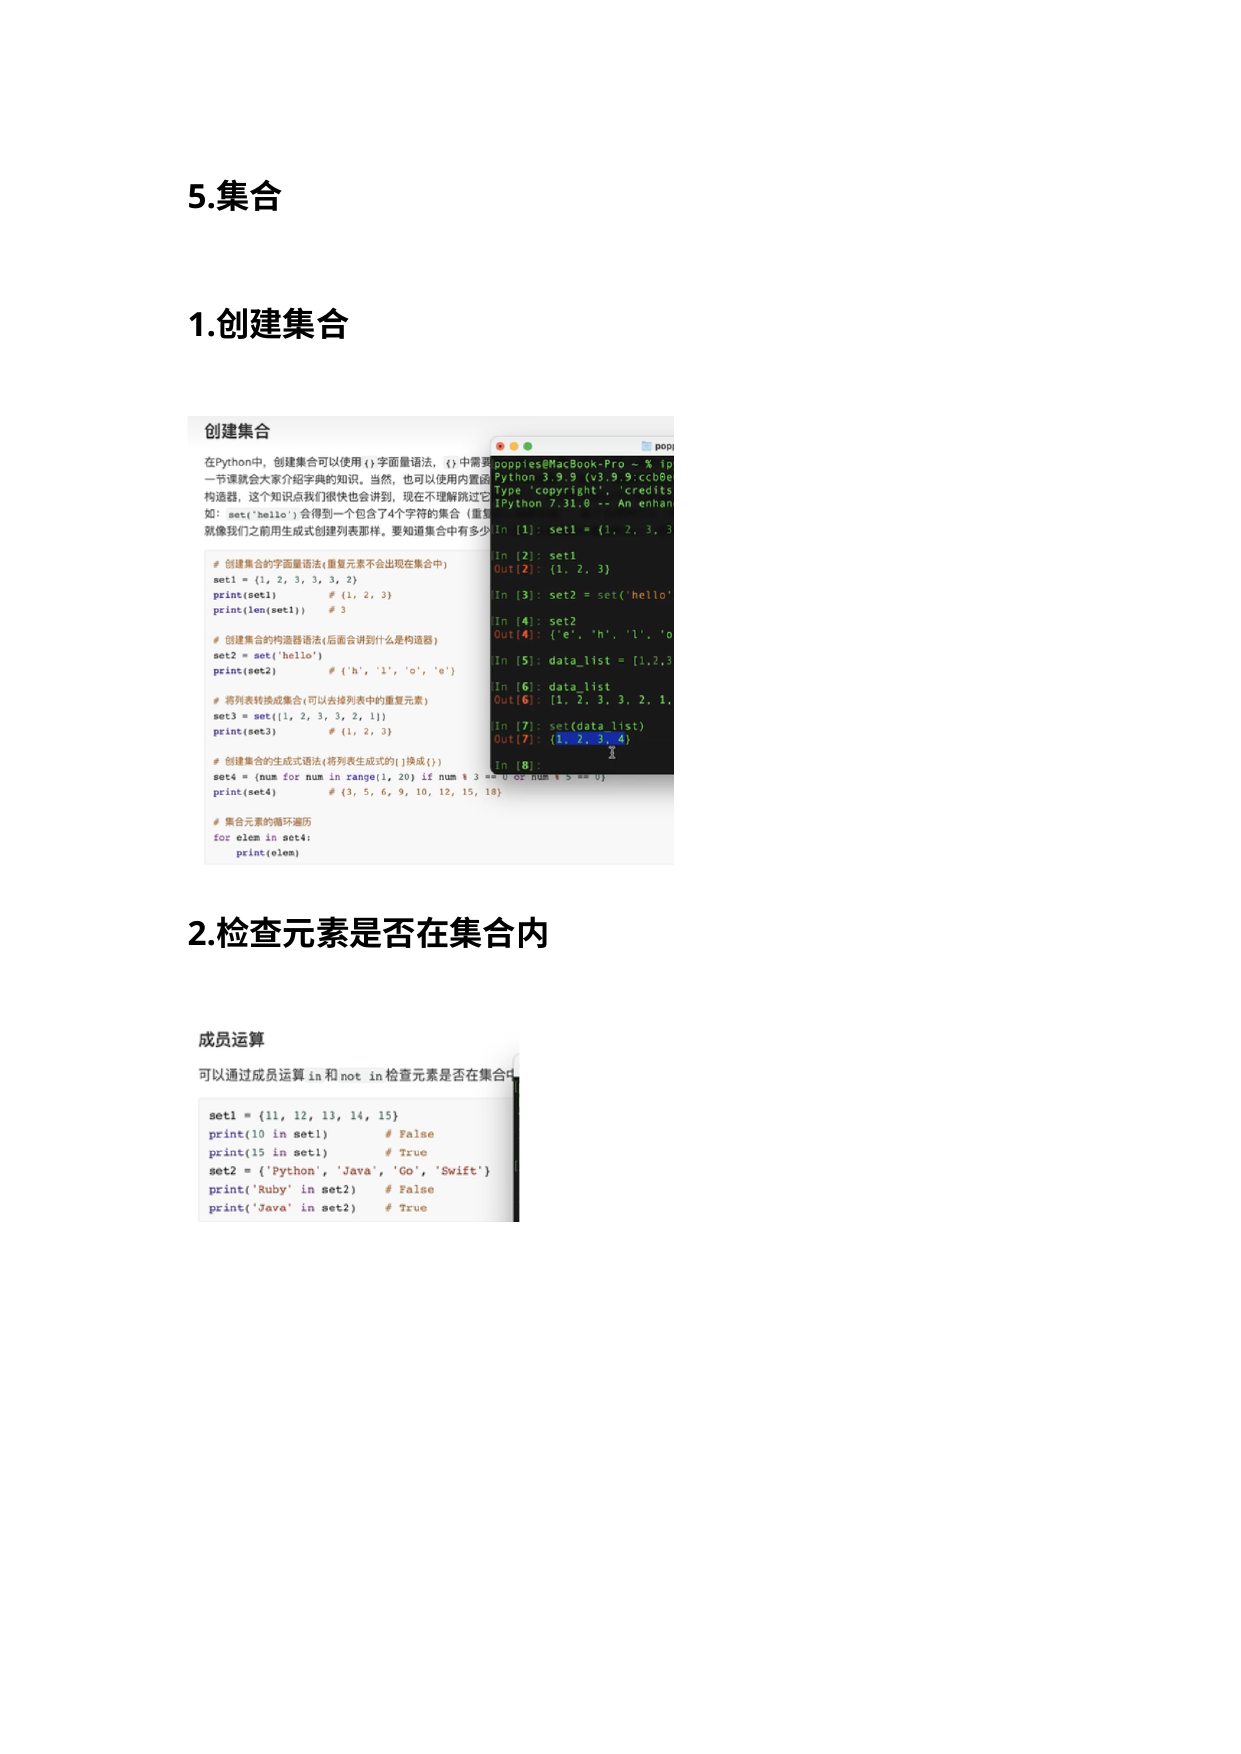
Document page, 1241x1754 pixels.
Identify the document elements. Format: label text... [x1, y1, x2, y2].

picture [187, 416, 674, 871]
picture [187, 1026, 520, 1222]
subtitle 2.检查元素是否在集合内 [187, 899, 1053, 964]
subtitle 5.集合 [187, 162, 1053, 227]
subtitle 1.创建集合 [187, 289, 1053, 354]
